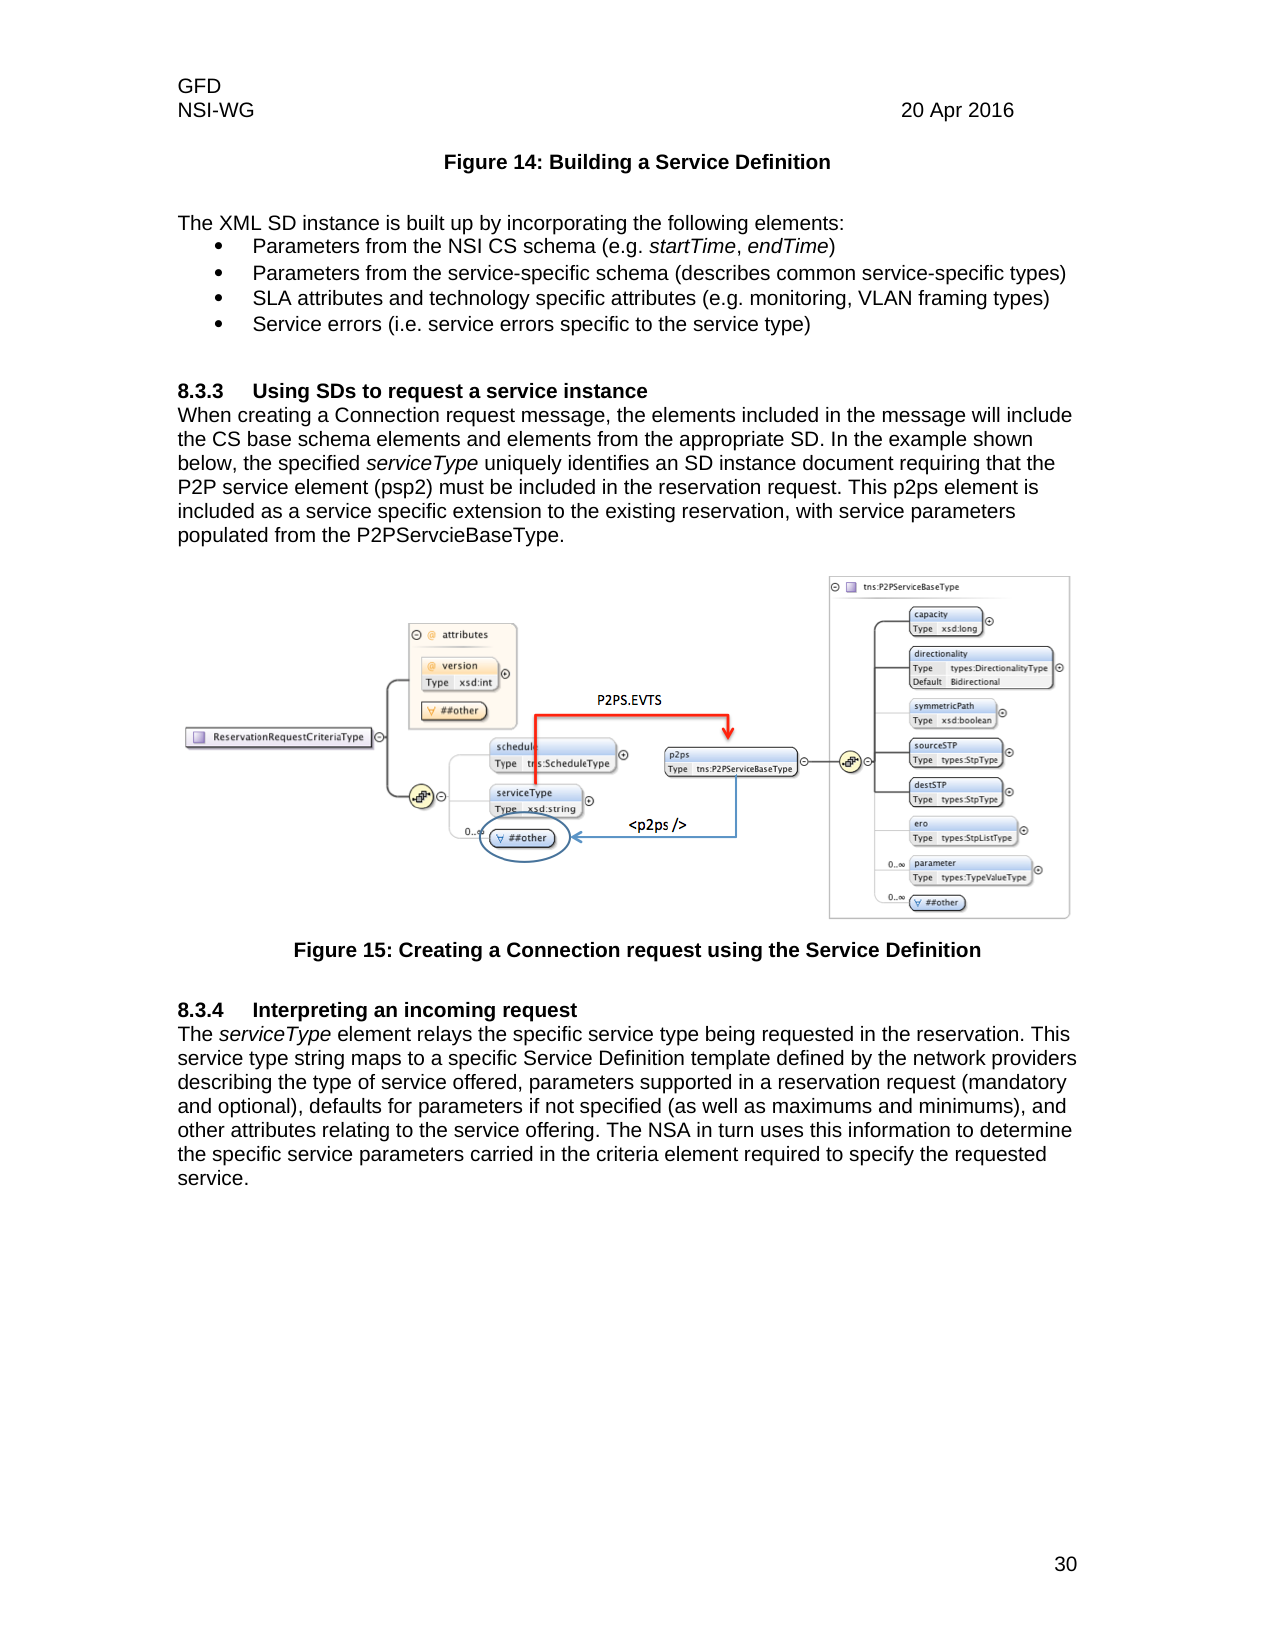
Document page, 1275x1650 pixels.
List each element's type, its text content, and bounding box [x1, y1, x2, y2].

subtitle Using SDs to request a service instance [177, 379, 1098, 403]
text When creating a Connection request message, the elements included in the message will include the CS base schema elements and elements from the appropriate SD. In the example shown below, the specified serviceType uniquely identifies an SD instance document requiring that the P2P service element (psp2) must be included in the reservation request. This p2ps element is included as a service specific extension to the existing reservation, with service parameters populated from the P2PServcieBaseType. [177, 403, 1098, 546]
list SLA attributes and technology specific attributes (e.g. monitoring, VLAN framing types) [215, 286, 1098, 310]
picture [177, 570, 1076, 926]
text The XML SD instance is built up by incorporating the following elements: [177, 210, 1098, 234]
list Parameters from the NSI CS schema (e.g. startTime, endTime) [215, 234, 1098, 258]
list Parameters from the service-specific schema (describes common service-specific types) [215, 260, 1098, 284]
list Service errors (i.e. service errors specific to the service type) [215, 312, 1098, 336]
subtitle Interpreting an incoming request [177, 998, 1098, 1022]
text The serviceType element relays the specific service type being requested in the reservation. This service type string maps to a specific Service Definition template defined by the network providers describing the type of service offered, parameters supported in a reservation request (mandatory and optional), defaults for parameters if not specified (as well as maximums and minimums), and other attributes relating to the service offering. The NSA in turn uses this information to determine the specific service parameters carried in the criteria element required to specify the requested service. [177, 1022, 1098, 1190]
